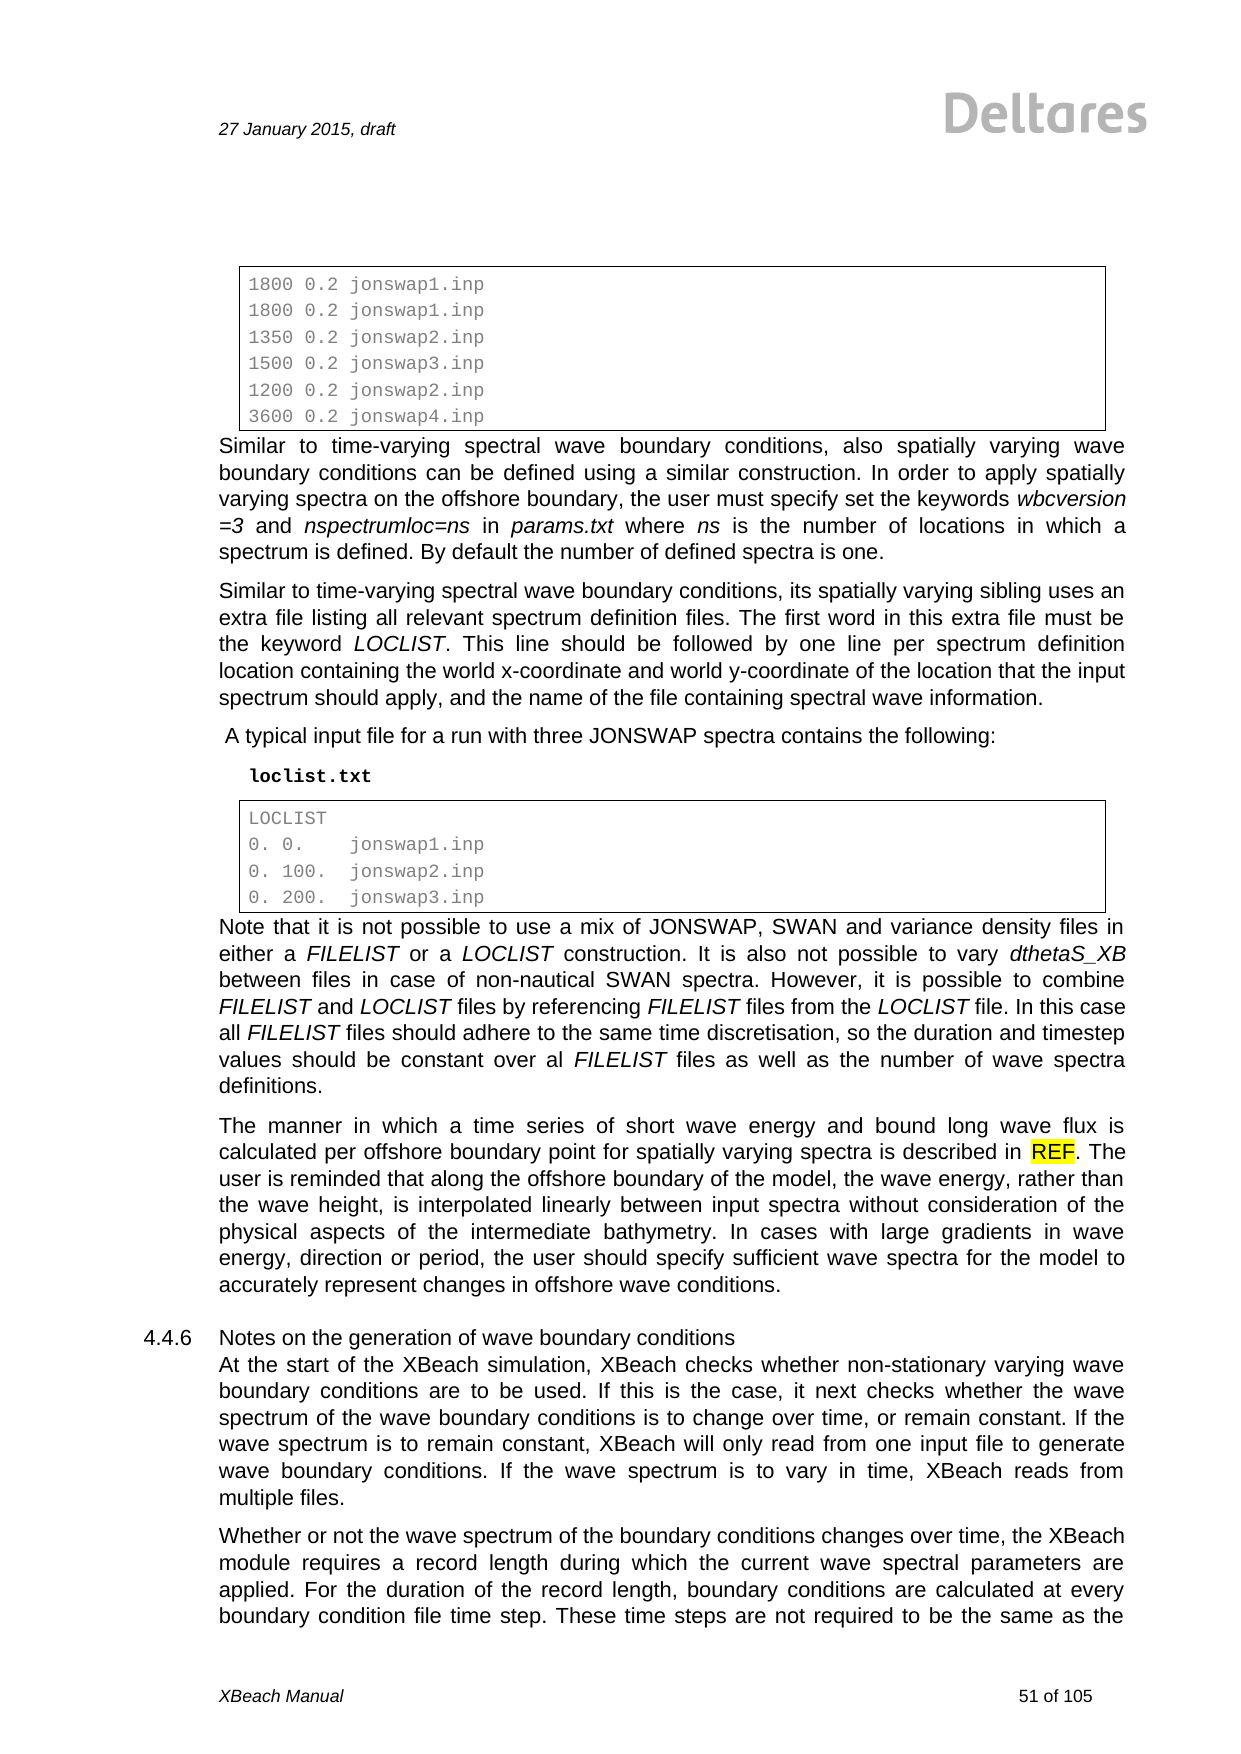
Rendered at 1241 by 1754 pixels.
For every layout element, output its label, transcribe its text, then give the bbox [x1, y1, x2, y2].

text loclist.txt [248, 761, 1097, 788]
picture [945, 75, 1147, 133]
text 1800 0.2 jonswap1.inp [240, 267, 1105, 292]
text 0. 200. jonswap3.inp [240, 880, 1105, 912]
subtitle Notes on the generation of wave boundary conditions [192, 1324, 1126, 1350]
text 1500 0.2 jonswap3.inp [240, 346, 1105, 372]
text Similar to time-varying spectral wave boundary conditions, its spatially varying sibling uses an extra file listing all relevant spectrum definition files. The first word in this extra file must be the keyword LOCLIST. This line should be followed by one line per spectrum definition location containing the world x-coordinate and world y-coordinate of the location that the input spectrum should apply, and the name of the file containing spectral wave information. [218, 577, 1126, 709]
text 1350 0.2 jonswap2.inp [240, 319, 1105, 346]
text The manner in which a time series of short wave energy and bound long wave flux is calculated per offshore boundary point for spatially varying spectra is described in REF. The user is reminded that along the offshore boundary of the model, the wave energy, rather than the wave height, is interpolated linearly between input spectra without consideration of the physical aspects of the intermediate bathymetry. In cases with large gradients in wave energy, direction or period, the user should specify sufficient wave spectra for the model to accurately represent changes in offshore wave conditions. [218, 1111, 1126, 1297]
text A typical input file for a run with three JONSWAP spectra contains the following: [218, 722, 1126, 749]
text 0. 100. jonswap2.inp [240, 853, 1105, 880]
text LOCLIST [240, 801, 1105, 827]
text 0. 0. jonswap1.inp [240, 827, 1105, 853]
text Note that it is not possible to use a mix of JONSWAP, SWAN and variance density files in either a FILELIST or a LOCLIST construction. It is also not possible to vary dthetaS_XB between files in case of non-nautical SWAN spectra. However, it is possible to combine FILELIST and LOCLIST files by referencing FILELIST files from the LOCLIST file. In this case all FILELIST files should adhere to the same time discretisation, so the duration and timestep values should be constant over al FILELIST files as well as the number of wave spectra definitions. [218, 913, 1126, 1099]
text At the start of the XBeach simulation, XBeach checks whether non-stationary varying wave boundary conditions are to be used. If this is the case, it next checks whether the wave spectrum of the wave boundary conditions is to change over time, or remain constant. If the wave spectrum is to remain constant, XBeach will only read from one input file to generate wave boundary conditions. If the wave spectrum is to vary in time, XBeach reads from multiple files. [218, 1350, 1126, 1509]
text Similar to time-varying spectral wave boundary conditions, also spatially varying wave boundary conditions can be defined using a similar construction. In order to apply spatially varying spectra on the offshore boundary, the user must specify set the keywords wbcversion =3 and nspectrumloc=ns in params.txt where ns is the number of locations in which a spectrum is defined. By default the number of defined spectra is one. [218, 431, 1126, 564]
text 1200 0.2 jonswap2.inp [240, 372, 1105, 399]
text 1800 0.2 jonswap1.inp [240, 292, 1105, 319]
text 3600 0.2 jonswap4.inp [240, 399, 1105, 430]
